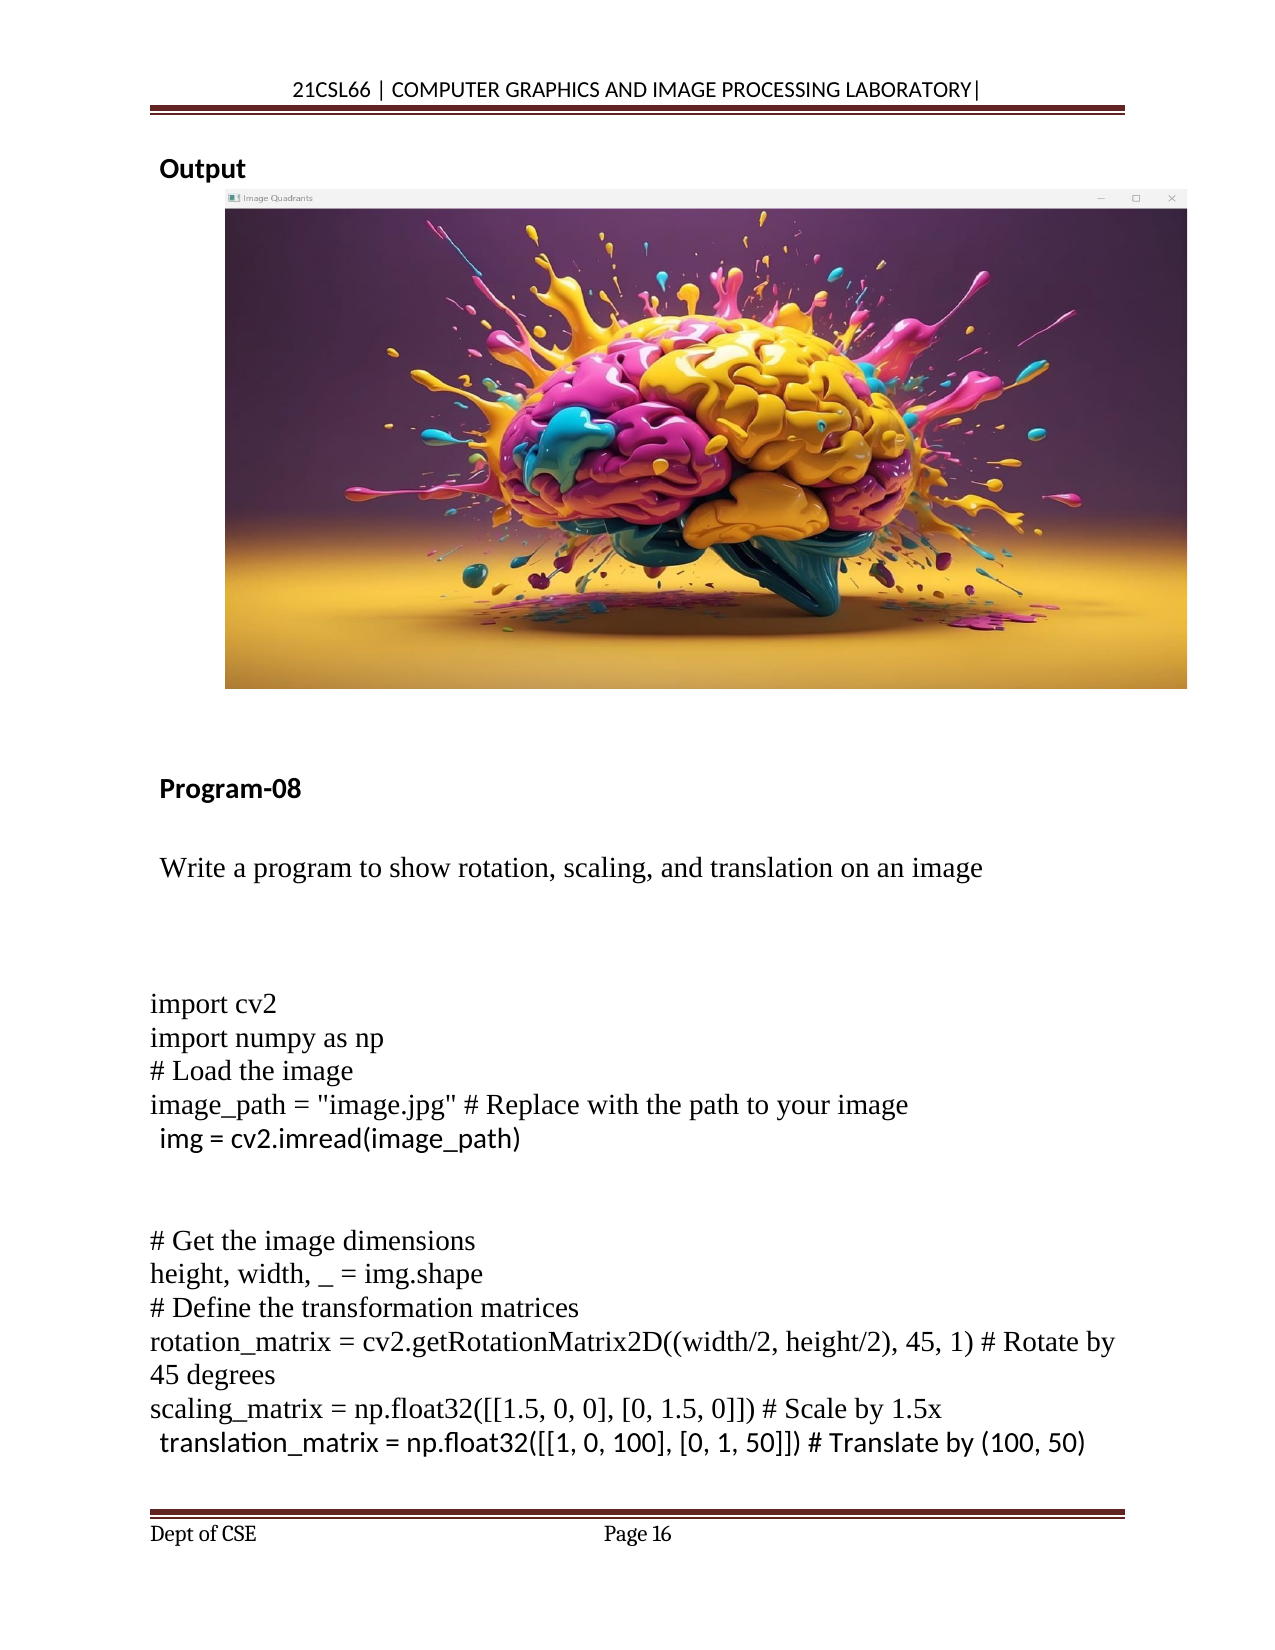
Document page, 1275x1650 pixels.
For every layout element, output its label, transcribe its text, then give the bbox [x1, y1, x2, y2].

list translation_matrix = np.float32([[1, 0, 100], [0, 1, 50]]) # Translate by (100, 50) [159, 1424, 1125, 1460]
text height, width, _ = img.shape [150, 1257, 1125, 1290]
text # Get the image dimensions [150, 1223, 1125, 1257]
list img = cv2.imread(image_path) [159, 1120, 1125, 1156]
text image_path = "image.jpg" # Replace with the path to your image [150, 1087, 1125, 1120]
list Output [159, 150, 1125, 689]
text import numpy as np [150, 1020, 1125, 1053]
list Write a program to show rotation, scaling, and translation on an image [159, 850, 1125, 883]
text scaling_matrix = np.float32([[1.5, 0, 0], [0, 1.5, 0]]) # Scale by 1.5x [150, 1391, 1125, 1424]
text # Define the transformation matrices [150, 1290, 1125, 1324]
text # Load the image [150, 1053, 1125, 1087]
text rotation_matrix = cv2.getRotationMatrix2D((width/2, height/2), 45, 1) # Rotate by 45 degrees [150, 1324, 1125, 1391]
list Program-08 [159, 770, 1125, 806]
text import cv2 [150, 986, 1125, 1020]
